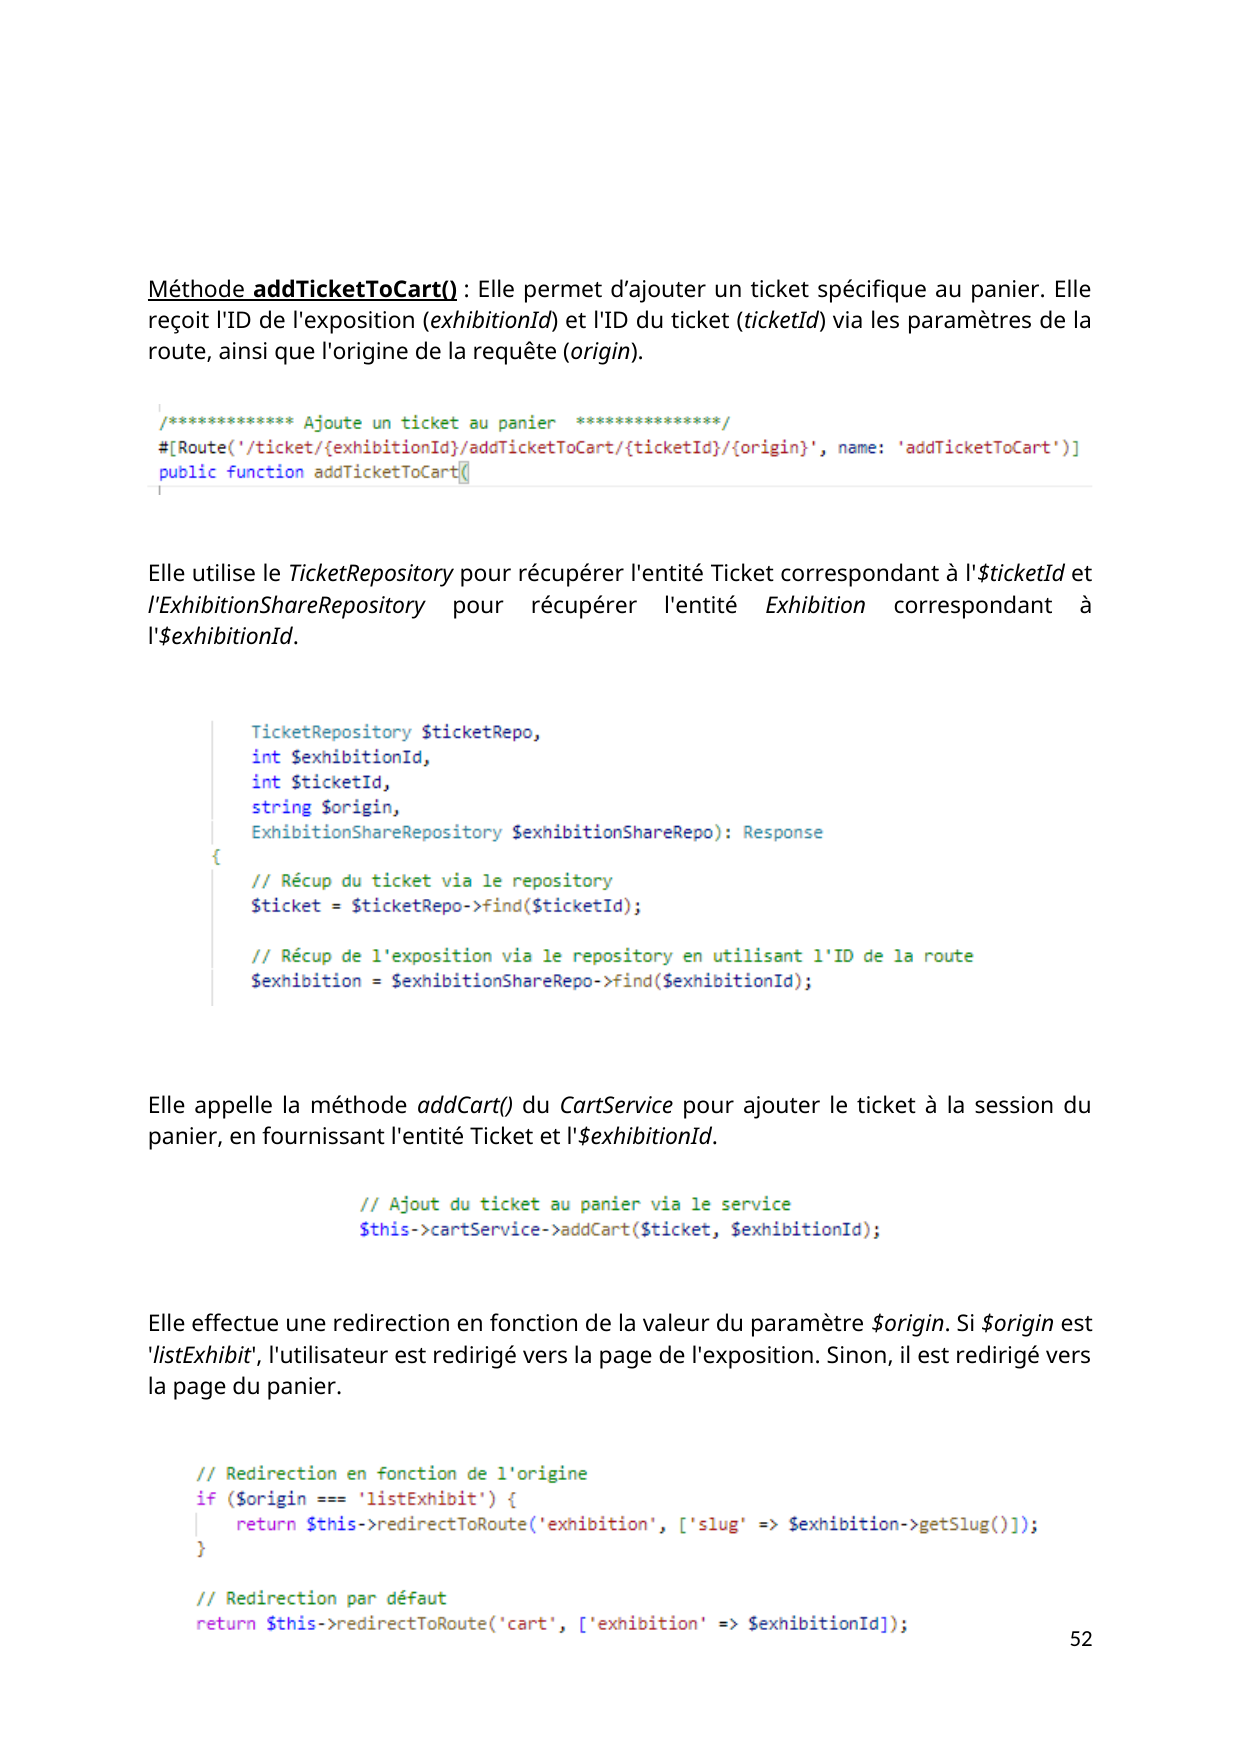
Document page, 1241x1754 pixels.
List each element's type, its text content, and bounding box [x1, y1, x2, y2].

picture [181, 1462, 1060, 1641]
picture [207, 718, 996, 1006]
text Elle utilise le TicketRepository pour récupérer l'entité Ticket correspondant à l'$ticketId et l'ExhibitionShareRepository pour récupérer l'entité Exhibition correspondant à l'$exhibitionId. [148, 557, 1092, 651]
picture [342, 1183, 898, 1258]
text Elle appelle la méthode addCart() du CartService pour ajouter le ticket à la session du panier, en fournissant l'entité Ticket et l'$exhibitionId. [148, 1088, 1092, 1151]
text Elle effectue une redirection en fonction de la valeur du paramètre $origin. Si $origin est 'listExhibit', l'utilisateur est redirigé vers la page de l'exposition. Sinon, il est redirigé vers la page du panier. [148, 1307, 1092, 1401]
picture [147, 404, 1093, 495]
text Méthode addTicketToCart() : Elle permet d’ajouter un ticket spécifique au panier. Elle reçoit l'ID de l'exposition (exhibitionId) et l'ID du ticket (ticketId) via les paramètres de la route, ainsi que l'origine de la requête (origin). [148, 273, 1092, 366]
